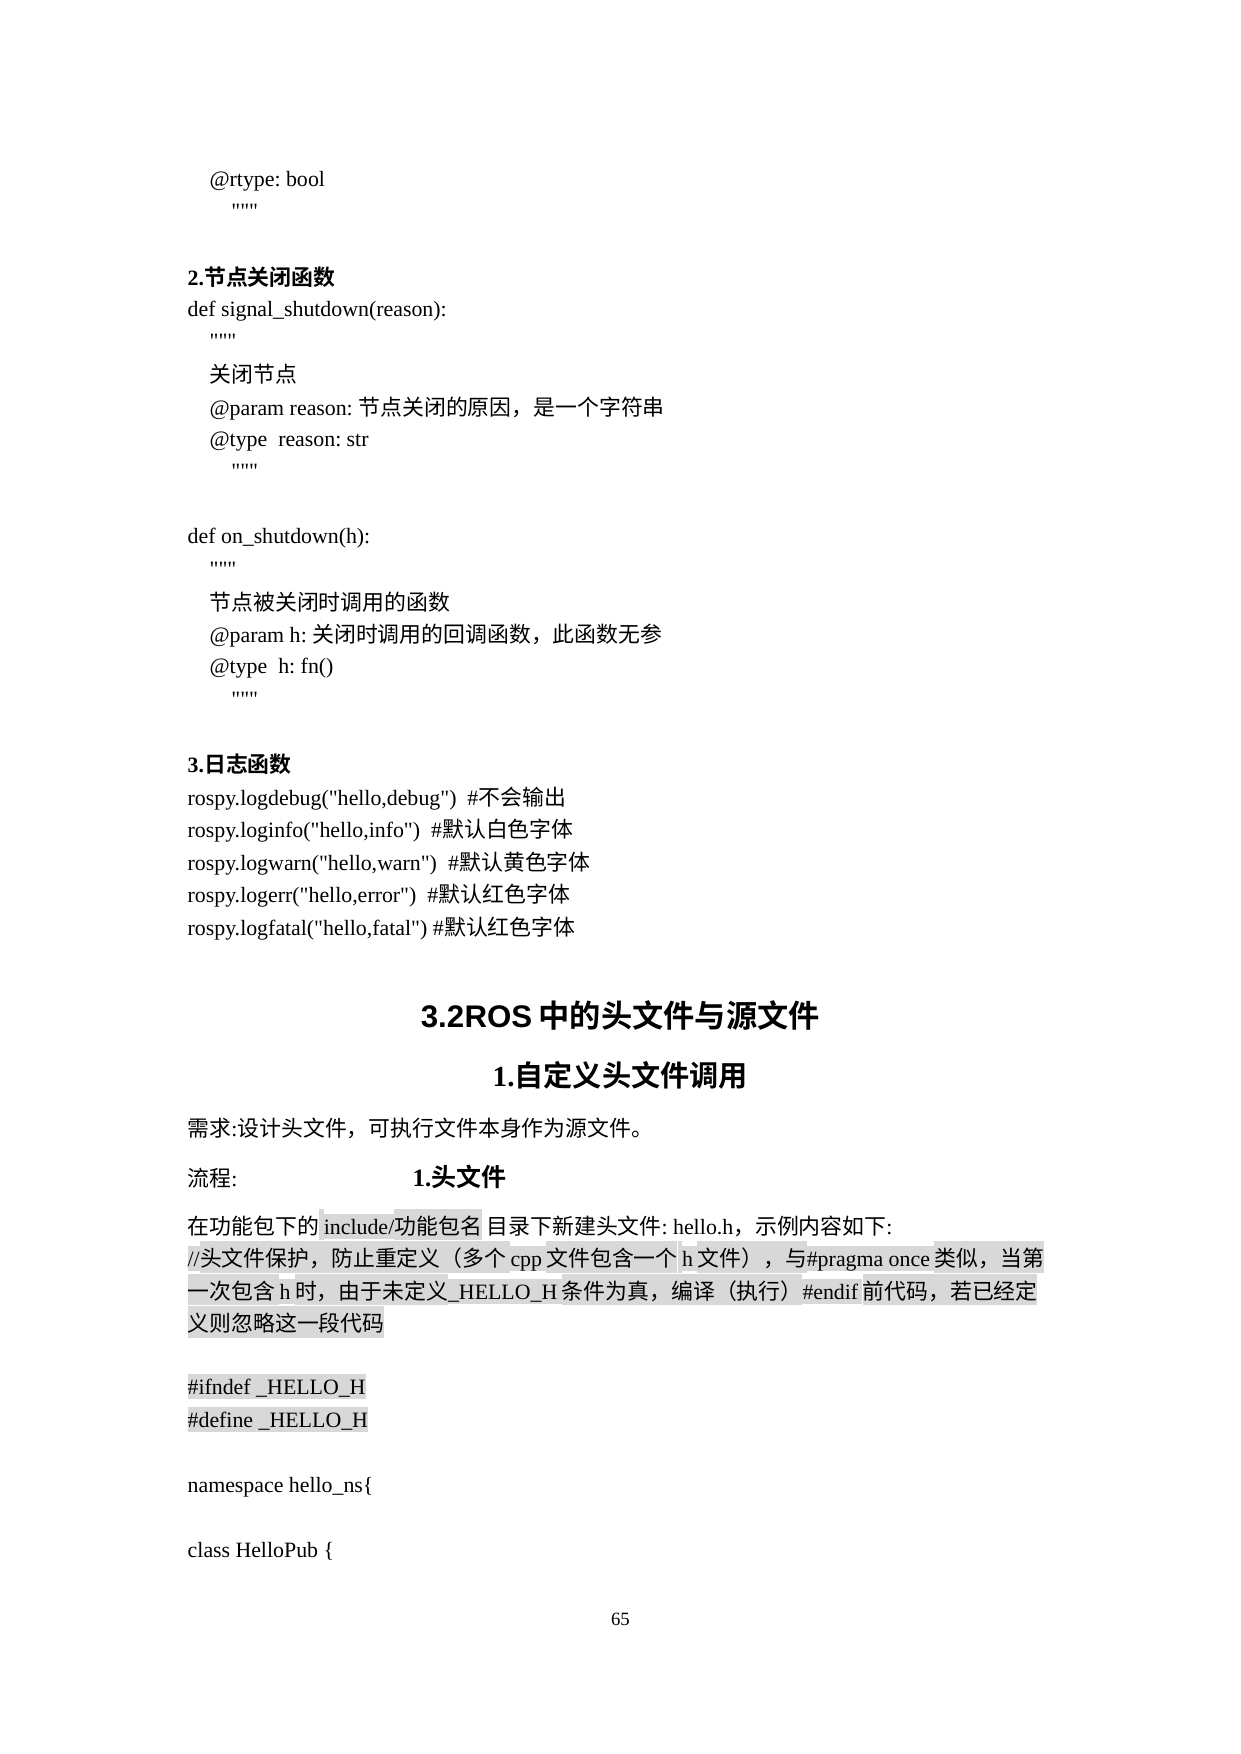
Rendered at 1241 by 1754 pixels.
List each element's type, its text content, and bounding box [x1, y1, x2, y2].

text 在功能包下的 include/功能包名 目录下新建头文件: hello.h，示例内容如下: [187, 1208, 1053, 1241]
text namespace hello_ns{ [187, 1468, 1053, 1501]
text """ [187, 682, 1053, 714]
text """ [187, 194, 1053, 227]
text def on_shutdown(h): [187, 519, 1053, 552]
text #ifndef _HELLO_H [187, 1371, 1053, 1403]
text rospy.logfatal("hello,fatal") #默认红色字体 [187, 909, 1053, 942]
text @rtype: bool [187, 162, 1053, 194]
text 节点被关闭时调用的函数 [187, 584, 1053, 617]
text 流程: 1.头文件 [187, 1143, 1053, 1208]
text @param h: 关闭时调用的回调函数，此函数无参 [187, 617, 1053, 649]
subtitle ROS中的头文件与源文件 [187, 991, 1053, 1036]
text //头文件保护，防止重定义（多个cpp文件包含一个h文件），与#pragma once类似，当第一次包含h时，由于未定义_HELLO_H条件为真，编译（执行）#endif前代码，若已经定义则忽略这一段代码 [187, 1241, 1053, 1338]
text def signal_shutdown(reason): [187, 292, 1053, 324]
text rospy.logwarn("hello,warn") #默认黄色字体 [187, 844, 1053, 877]
text 2.节点关闭函数 [187, 259, 1053, 292]
text rospy.logdebug("hello,debug") #不会输出 [187, 779, 1053, 812]
text """ [187, 324, 1053, 357]
subtitle 1.自定义头文件调用 [187, 1052, 1053, 1094]
text class HelloPub { [187, 1533, 1053, 1566]
text 需求:设计头文件，可执行文件本身作为源文件。 [187, 1111, 1053, 1143]
text @type h: fn() [187, 649, 1053, 682]
text #define _HELLO_H [187, 1403, 1053, 1436]
text 关闭节点 [187, 357, 1053, 389]
text 3.日志函数 [187, 747, 1053, 779]
text """ [187, 454, 1053, 487]
text @type reason: str [187, 422, 1053, 454]
text """ [187, 552, 1053, 584]
text @param reason: 节点关闭的原因，是一个字符串 [187, 389, 1053, 422]
text rospy.logerr("hello,error") #默认红色字体 [187, 877, 1053, 909]
text rospy.loginfo("hello,info") #默认白色字体 [187, 812, 1053, 844]
